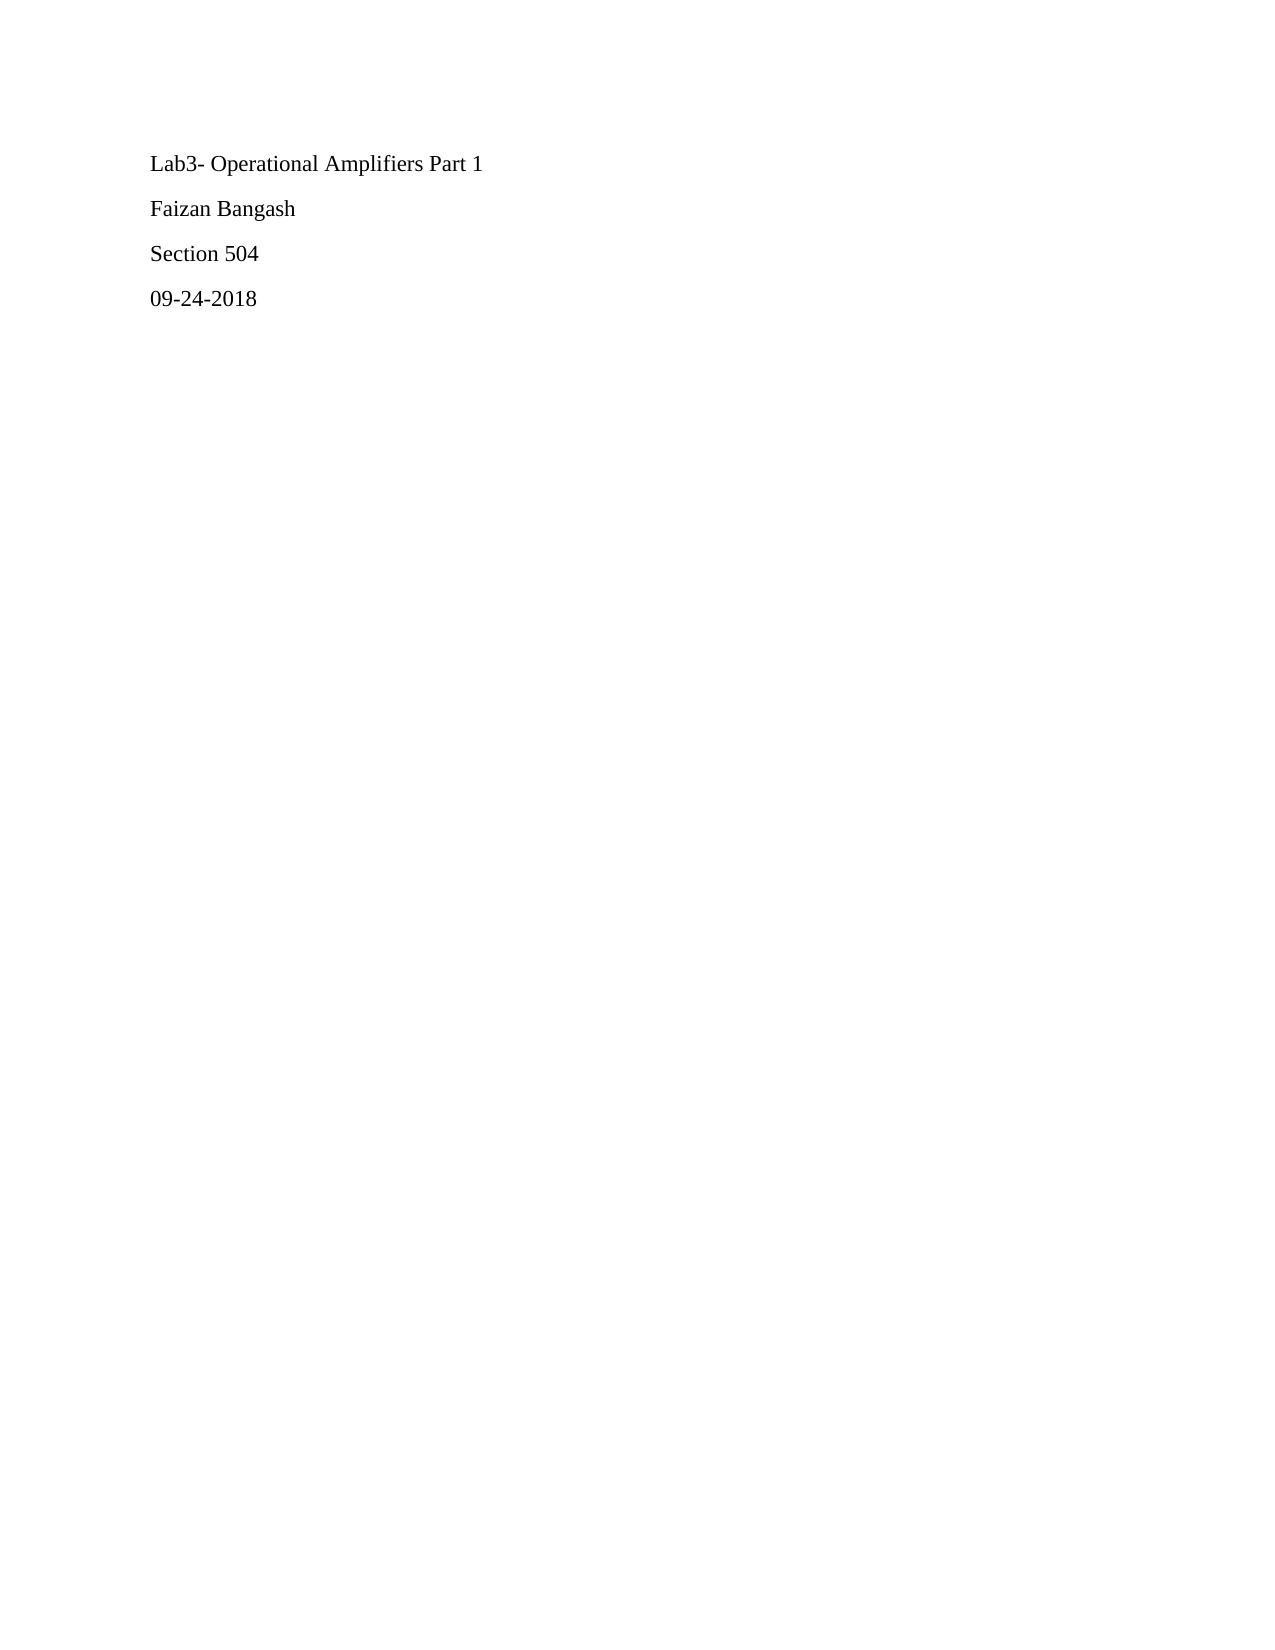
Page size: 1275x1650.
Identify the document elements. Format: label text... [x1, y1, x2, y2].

text Lab3- Operational Amplifiers Part 1 [150, 150, 1125, 176]
text Section 504 [150, 240, 1125, 267]
text Faizan Bangash [150, 195, 1125, 221]
text 09-24-2018 [150, 285, 1125, 312]
